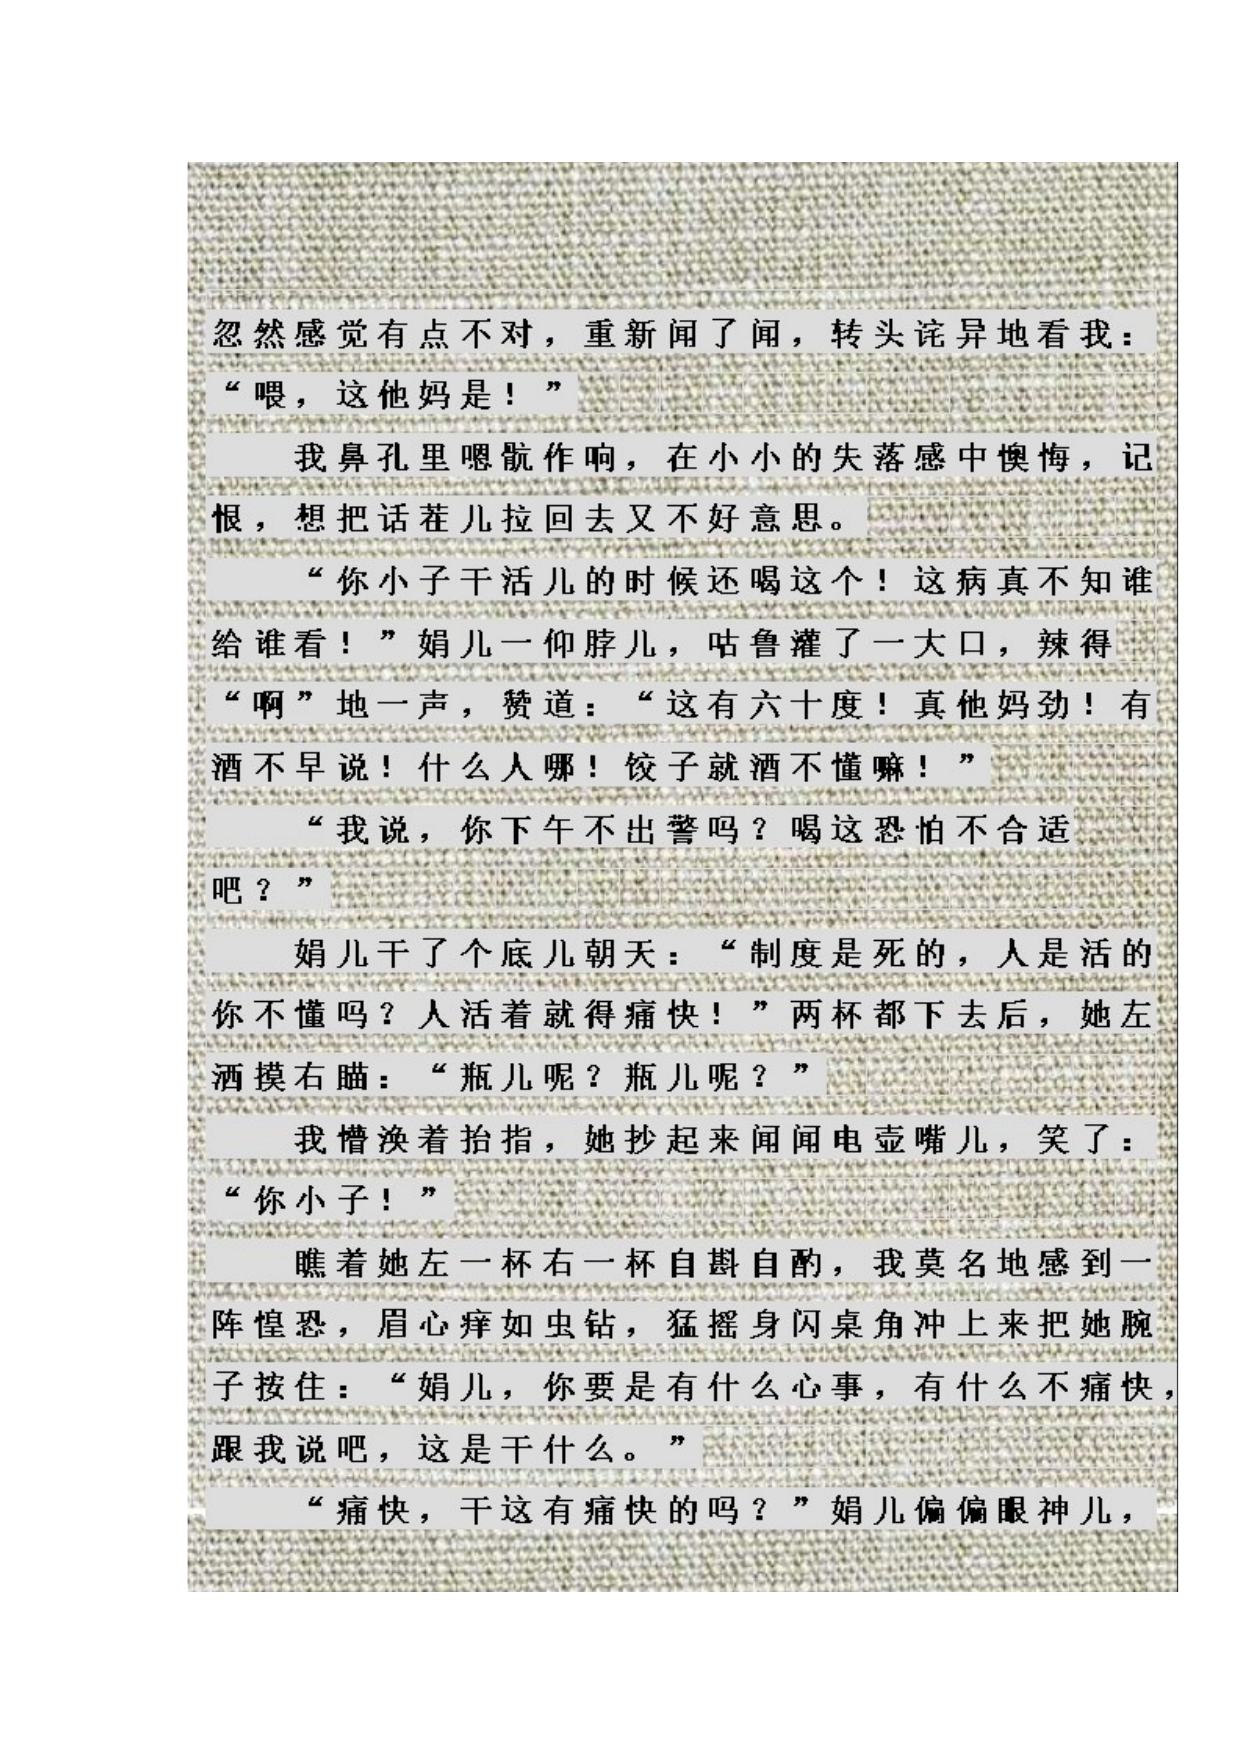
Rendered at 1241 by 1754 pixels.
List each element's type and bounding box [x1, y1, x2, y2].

picture [187, 162, 1179, 1592]
